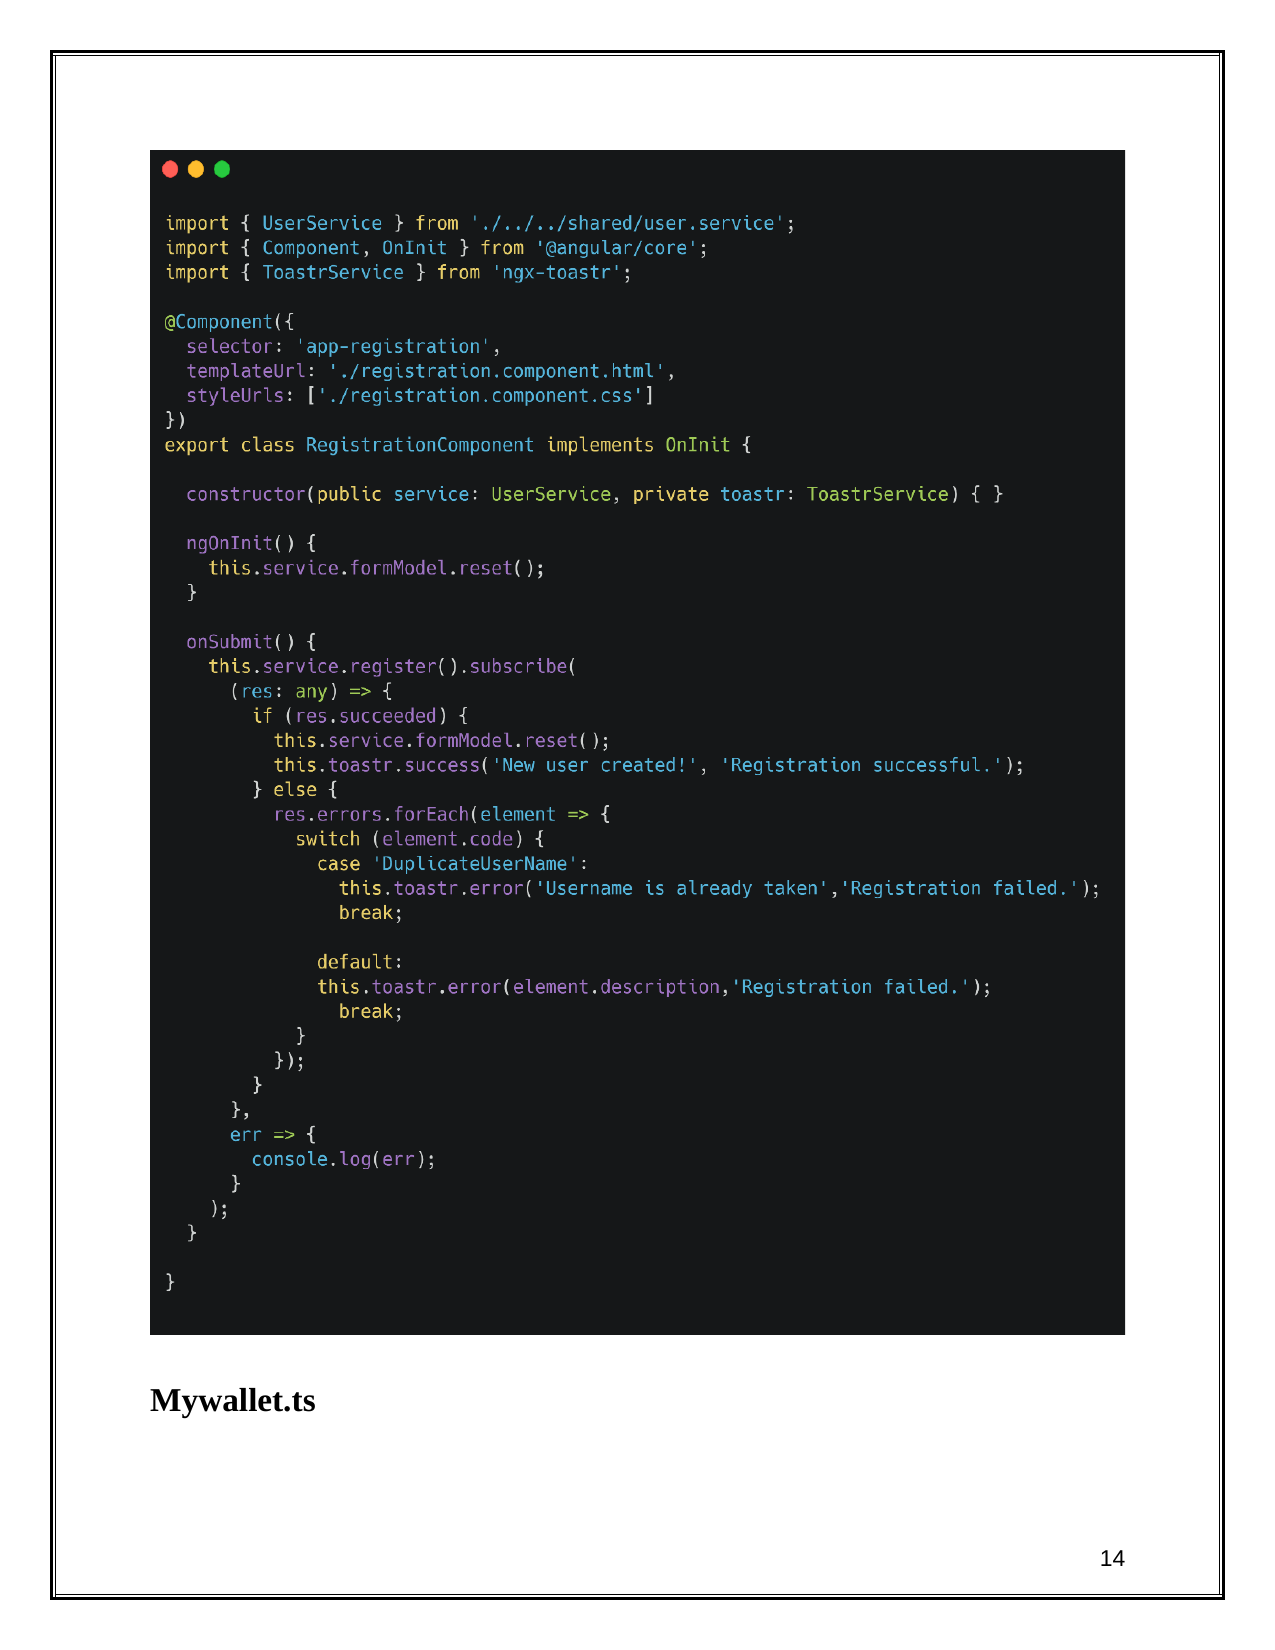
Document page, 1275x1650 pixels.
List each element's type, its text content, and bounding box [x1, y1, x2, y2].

text Mywallet.ts [150, 1380, 1125, 1418]
picture [150, 150, 1125, 1335]
